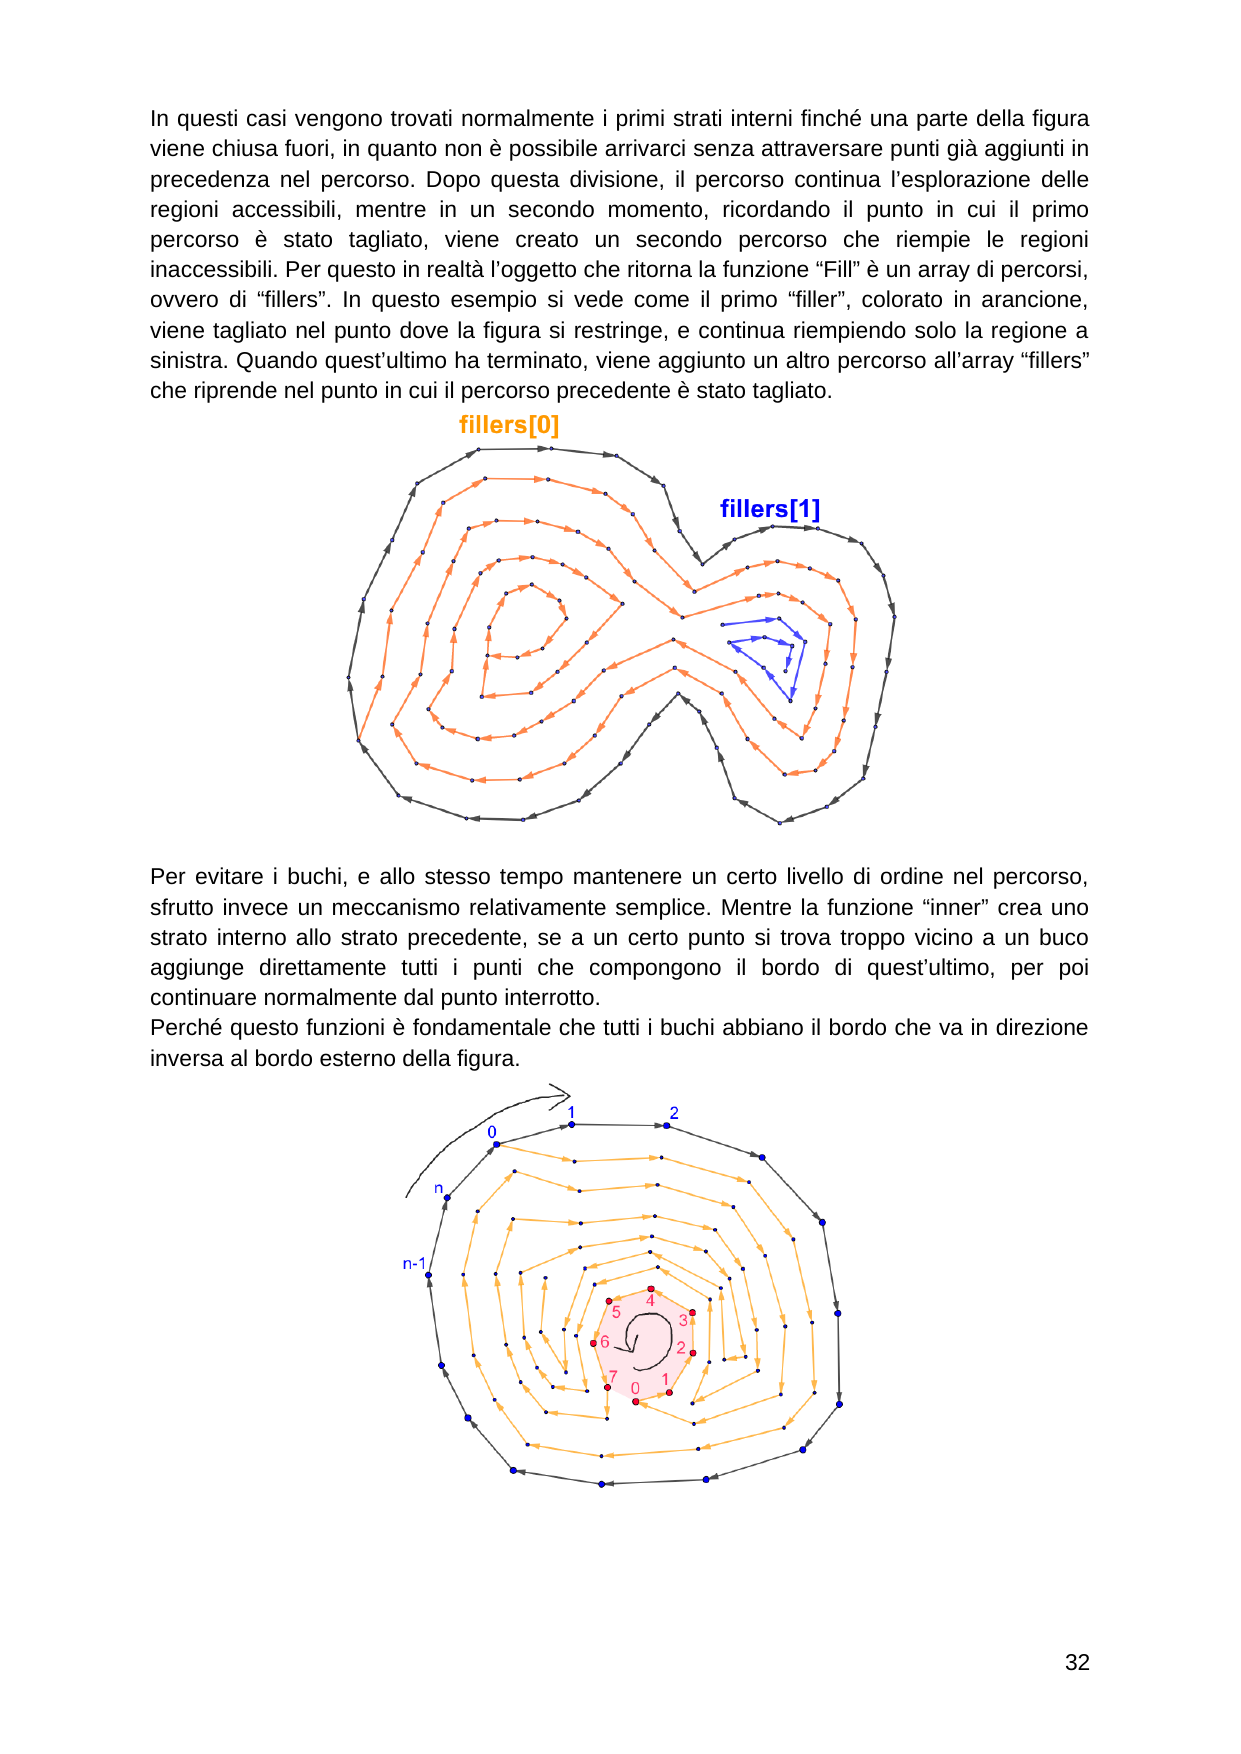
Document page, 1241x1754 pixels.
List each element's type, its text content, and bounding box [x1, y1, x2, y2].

picture [391, 1074, 850, 1492]
text In questi casi vengono trovati normalmente i primi strati interni finché una parte della figura viene chiusa fuori, in quanto non è possibile arrivarci senza attraversare punti già aggiunti in precedenza nel percorso. Dopo questa divisione, il percorso continua l’esplorazione delle regioni accessibili, mentre in un secondo momento, ricordando il punto in cui il primo percorso è stato tagliato, viene creato un secondo percorso che riempie le regioni inaccessibili. Per questo in realtà l’oggetto che ritorna la funzione “Fill” è un array di percorsi, ovvero di “fillers”. In questo esempio si vede come il primo “filler”, colorato in arancione, viene tagliato nel punto dove la figura si restringe, e continua riempiendo solo la regione a sinistra. Quando quest’ultimo ha terminato, viene aggiunto un altro percorso all’array “fillers” che riprende nel punto in cui il percorso precedente è stato tagliato. [150, 105, 1090, 403]
picture [336, 407, 904, 830]
text Perché questo funzioni è fondamentale che tutti i buchi abbiano il bordo che va in direzione inversa al bordo esterno della figura. [150, 1014, 1090, 1071]
text Per evitare i buchi, e allo stesso tempo mantenere un certo livello di ordine nel percorso, sfrutto invece un meccanismo relativamente semplice. Mentre la funzione “inner” crea uno strato interno allo strato precedente, se a un certo punto si trova troppo vicino a un buco aggiunge direttamente tutti i punti che compongono il bordo di quest’ultimo, per poi continuare normalmente dal punto interrotto. [150, 863, 1090, 1011]
